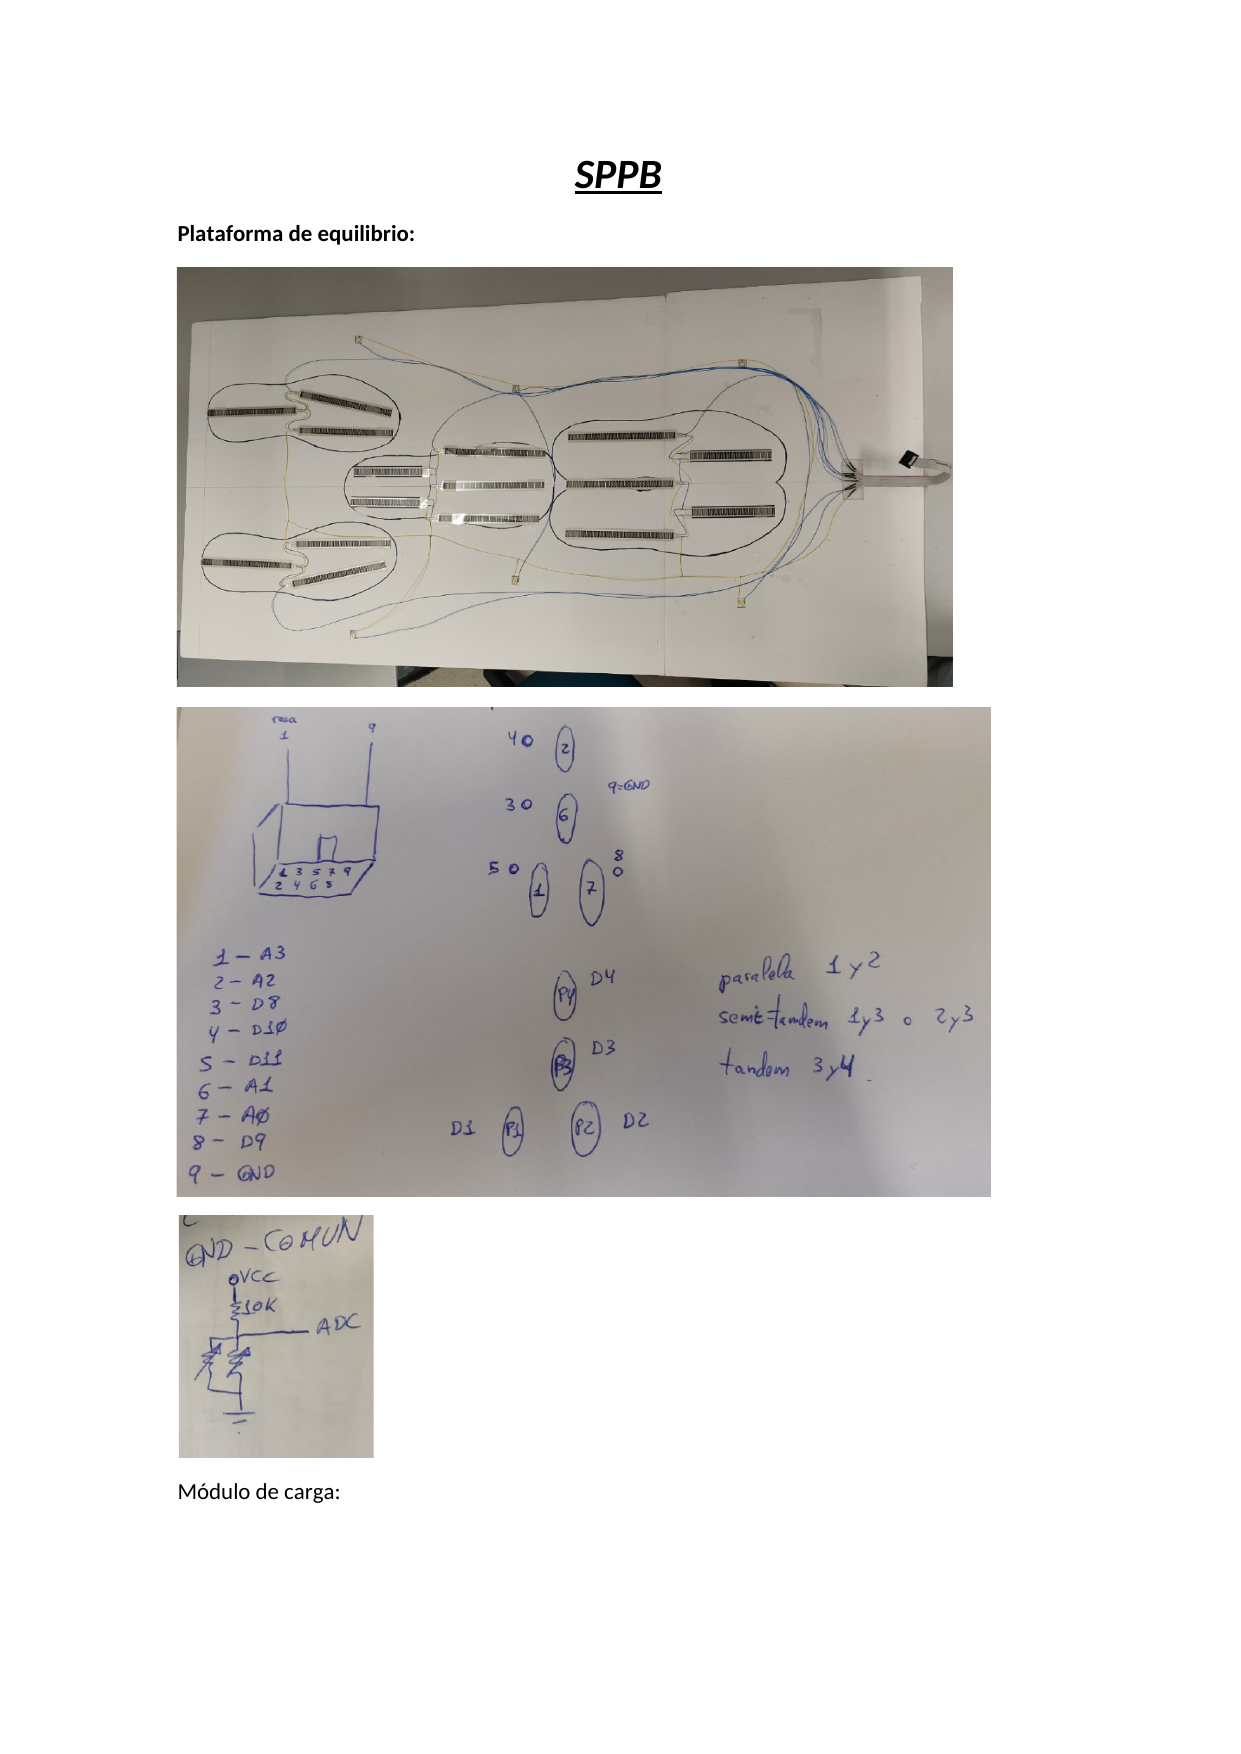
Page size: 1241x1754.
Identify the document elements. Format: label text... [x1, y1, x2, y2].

text Plataforma de equilibrio: [177, 219, 1063, 247]
picture [176, 267, 952, 687]
text Módulo de carga: [177, 1477, 1063, 1505]
picture [176, 707, 991, 1197]
picture [178, 1215, 374, 1458]
text SPPB [177, 148, 1063, 198]
